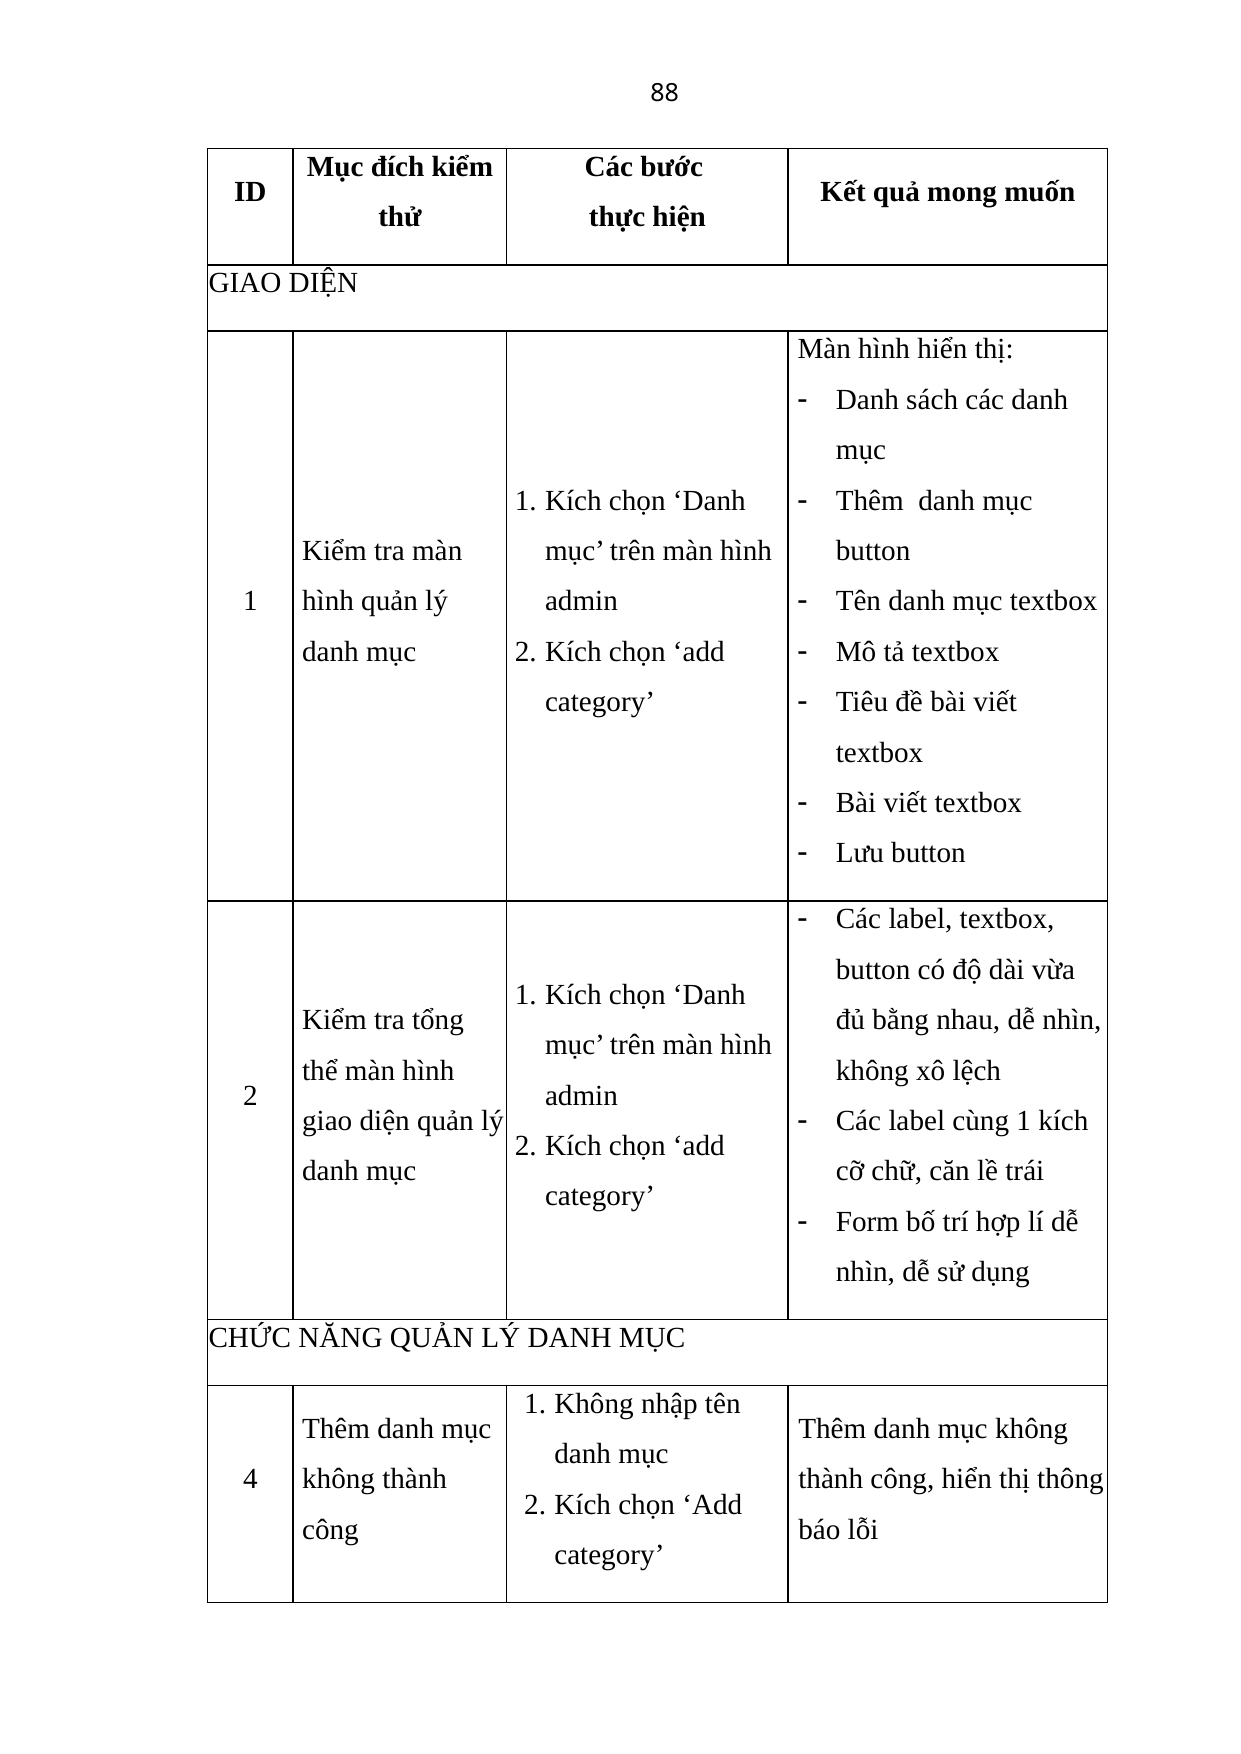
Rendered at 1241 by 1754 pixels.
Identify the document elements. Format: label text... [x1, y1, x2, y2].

table_cell 1 [208, 332, 292, 900]
table_cell Kích chọn ‘Danh mục’ trên màn hình admin Kích chọn ‘add category’ [507, 902, 787, 1318]
table_cell 4 [208, 1386, 292, 1602]
table_cell Không nhập tên danh mục Kích chọn ‘Add category’ [507, 1386, 787, 1602]
table_cell 2 [208, 902, 292, 1318]
table_cell Thêm danh mục không thành công, hiển thị thông báo lỗi [789, 1386, 1107, 1602]
table_cell Màn hình hiển thị: Danh sách các danh mục Thêm danh mục button Tên danh mục textbox Mô tả textbox Tiêu đề bài viết textbox Bài viết textbox Lưu button [789, 332, 1107, 900]
table_header Kết quả mong muốn [789, 149, 1107, 264]
table_header ID [208, 149, 292, 264]
table_cell GIAO DIỆN [208, 266, 1107, 330]
table_cell Các label, textbox, button có độ dài vừa đủ bằng nhau, dễ nhìn, không xô lệch Các label cùng 1 kích cỡ chữ, căn lề trái Form bố trí hợp lí dễ nhìn, dễ sử dụng [789, 902, 1107, 1318]
table_cell Kiểm tra màn hình quản lý danh mục [294, 332, 506, 900]
table_cell Kích chọn ‘Danh mục’ trên màn hình admin Kích chọn ‘add category’ [507, 332, 787, 900]
table_header Các bước thực hiện [507, 149, 787, 264]
table_cell Kiểm tra tổng thể màn hình giao diện quản lý danh mục [294, 902, 506, 1318]
table_cell CHỨC NĂNG QUẢN LÝ DANH MỤC [208, 1320, 1107, 1384]
table_cell Thêm danh mục không thành công [294, 1386, 506, 1602]
table_header Mục đích kiểm thử [294, 149, 506, 264]
